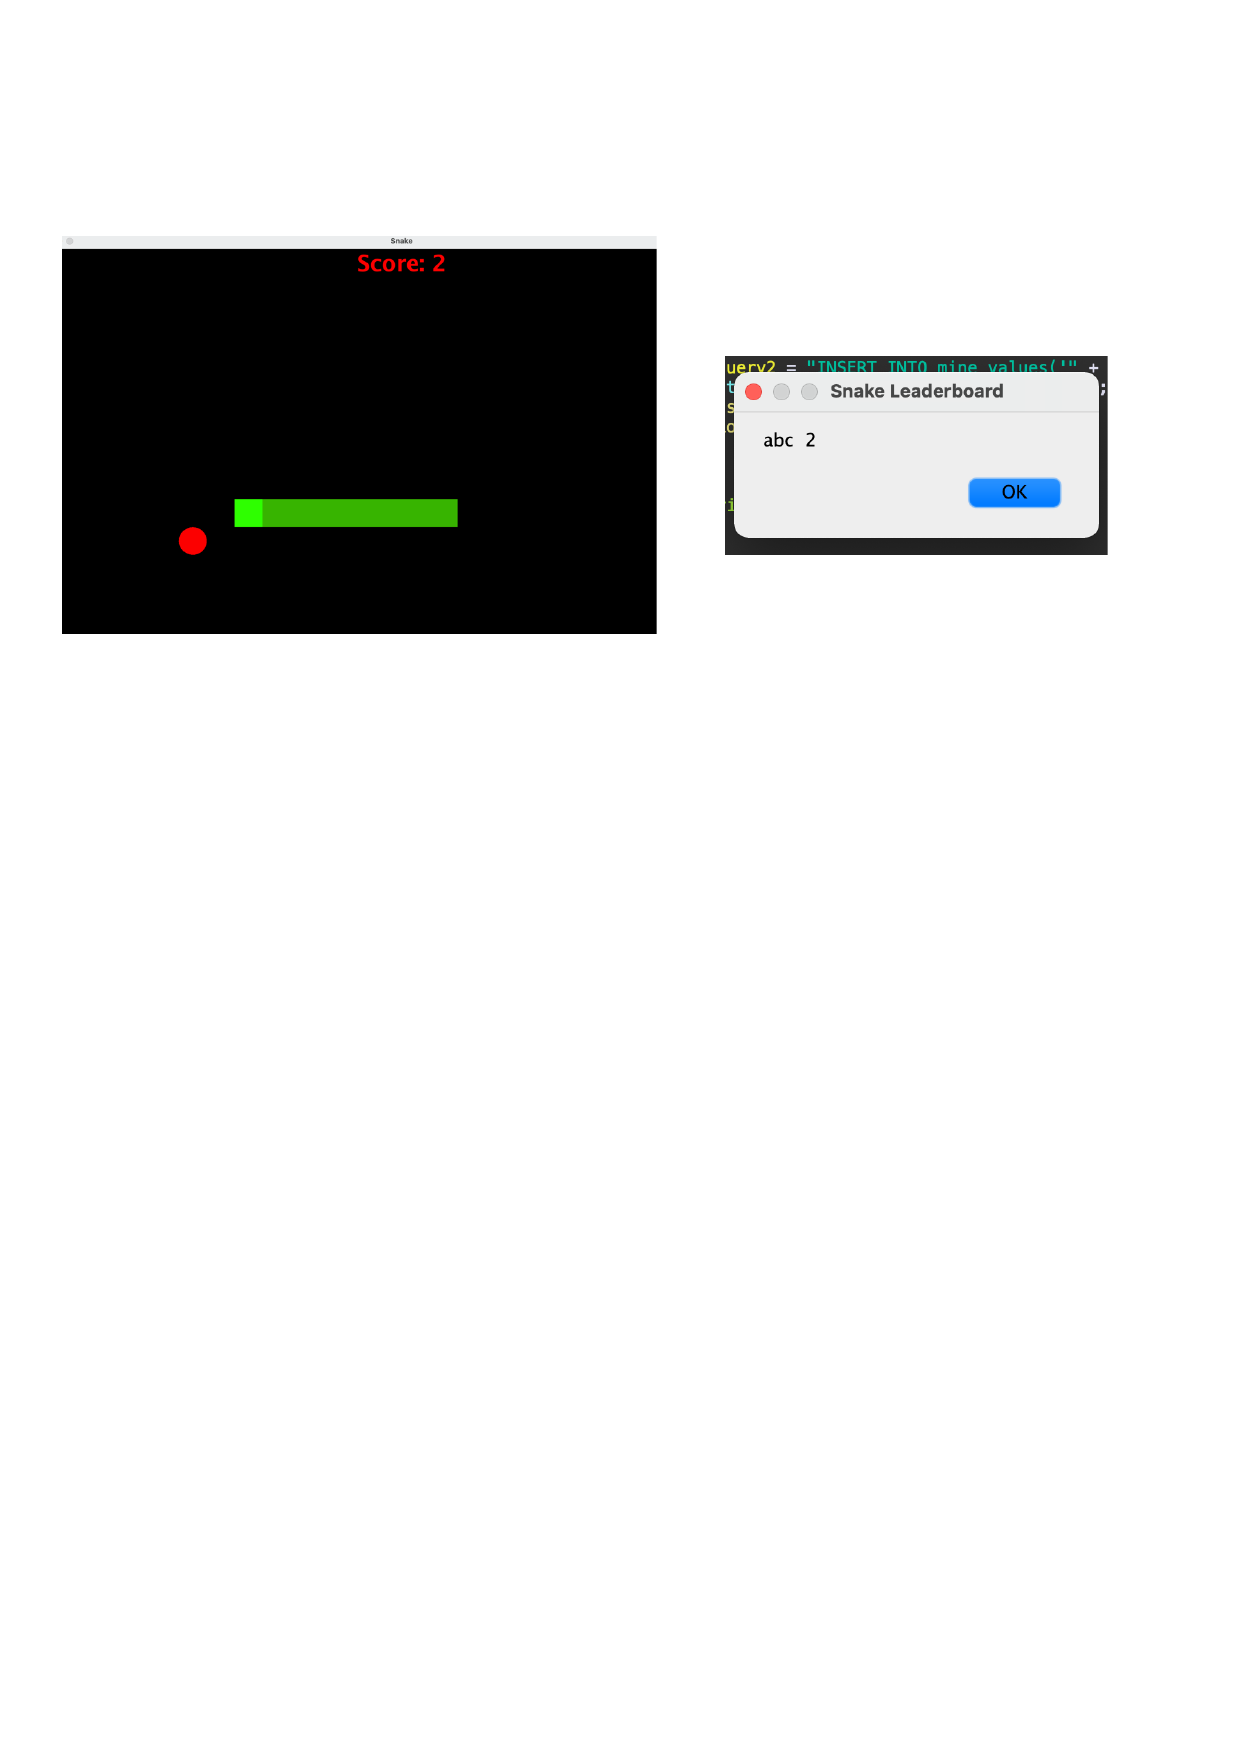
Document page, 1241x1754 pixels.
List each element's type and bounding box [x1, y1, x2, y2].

picture [724, 356, 1108, 554]
picture [60, 236, 659, 634]
